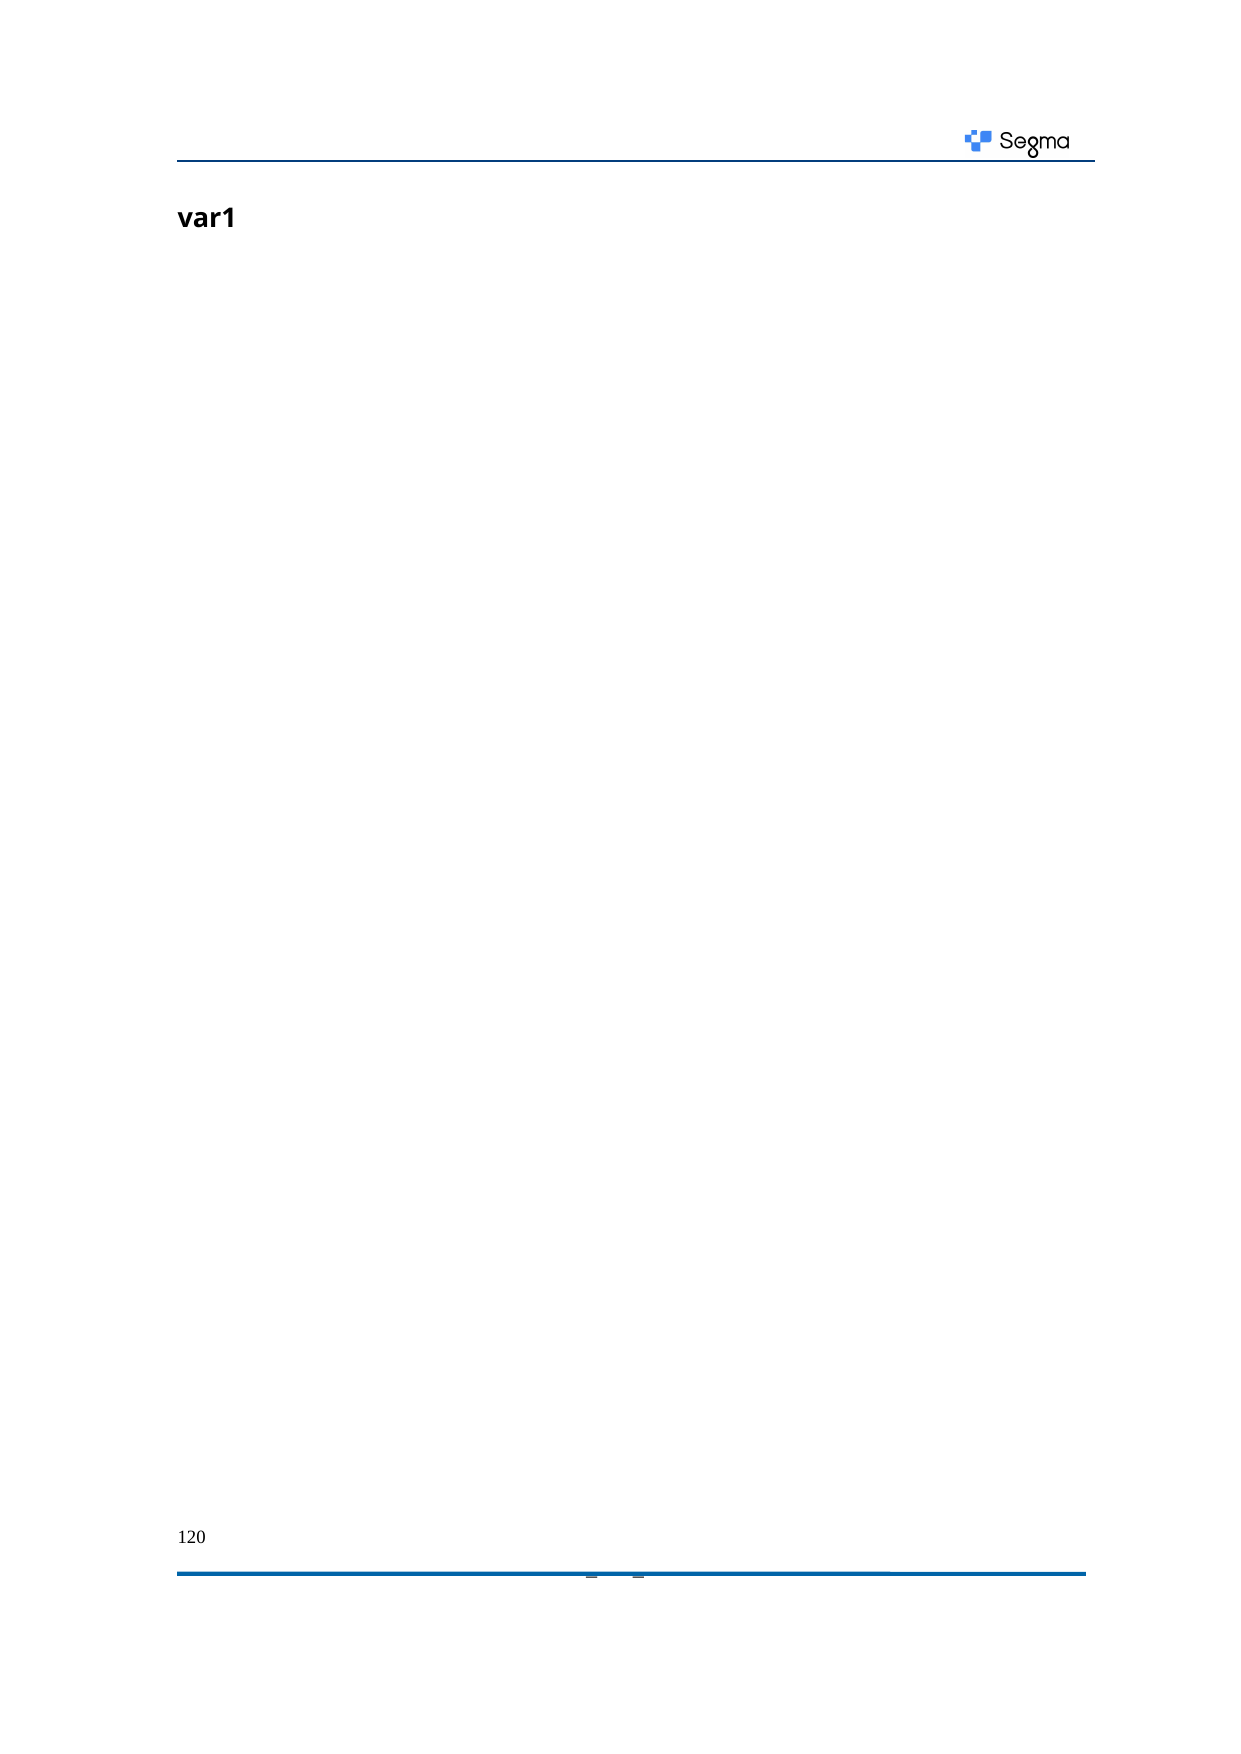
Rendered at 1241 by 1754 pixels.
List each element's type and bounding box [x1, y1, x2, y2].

picture [964, 130, 1069, 158]
